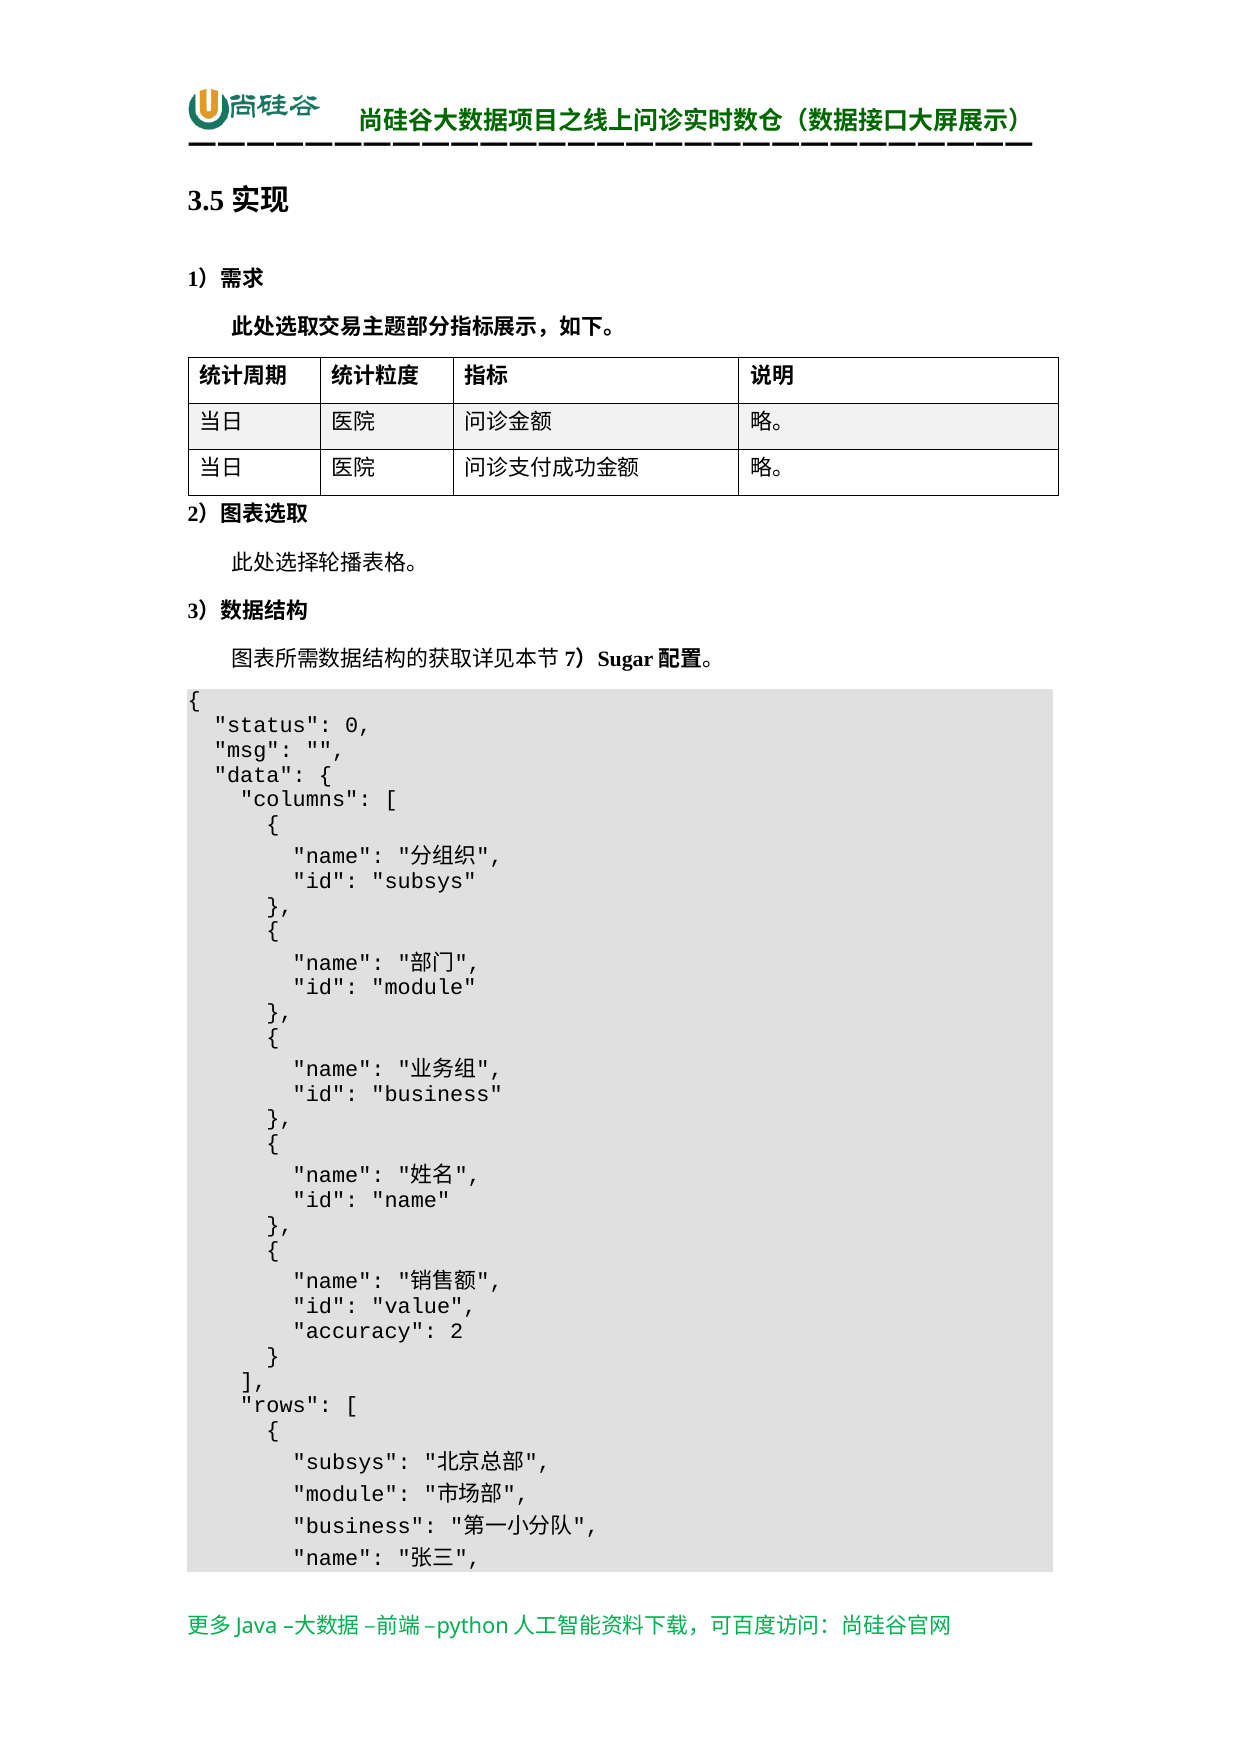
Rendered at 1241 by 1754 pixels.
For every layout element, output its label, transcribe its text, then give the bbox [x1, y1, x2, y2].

text }, [187, 895, 1053, 920]
text "name": "张三", [187, 1540, 1053, 1572]
table_cell 医院 [321, 450, 453, 495]
text { [187, 813, 1053, 838]
text "columns": [ [187, 788, 1053, 813]
table_header 说明 [739, 358, 1058, 403]
text "name": "销售额", [187, 1263, 1053, 1296]
table_cell 问诊支付成功金额 [454, 450, 738, 495]
text "business": "第一小分队", [187, 1508, 1053, 1540]
text "name": "业务组", [187, 1051, 1053, 1083]
text { [187, 1026, 1053, 1051]
text { [187, 1132, 1053, 1157]
text "id": "value", [187, 1296, 1053, 1320]
text "id": "module" [187, 976, 1053, 1001]
table_cell 问诊金额 [454, 404, 738, 449]
text 此处选择轮播表格。 [187, 544, 1053, 577]
text 2）图表选取 [187, 496, 1053, 528]
text }, [187, 1001, 1053, 1026]
picture [187, 88, 320, 130]
table_header 统计粒度 [321, 358, 453, 403]
text "accuracy": 2 [187, 1320, 1053, 1345]
text "rows": [ [187, 1395, 1053, 1419]
text 1）需求 [187, 260, 1053, 293]
table_cell 略。 [739, 404, 1058, 449]
text "name": "分组织", [187, 838, 1053, 870]
text "id": "business" [187, 1083, 1053, 1108]
text "subsys": "北京总部", [187, 1444, 1053, 1476]
text "module": "市场部", [187, 1476, 1053, 1508]
text "msg": "", [187, 739, 1053, 764]
text { [187, 1419, 1053, 1444]
table_cell 略。 [739, 450, 1058, 495]
table_header 指标 [454, 358, 738, 403]
text 此处选取交易主题部分指标展示，如下。 [187, 308, 1053, 341]
text "name": "部门", [187, 944, 1053, 976]
text { [187, 689, 1053, 714]
text }, [187, 1214, 1053, 1239]
table_cell 医院 [321, 404, 453, 449]
text { [187, 920, 1053, 944]
table_header 统计周期 [189, 358, 320, 403]
text }, [187, 1108, 1053, 1132]
text ], [187, 1370, 1053, 1395]
text "name": "姓名", [187, 1157, 1053, 1189]
subtitle 3.5 实现 [187, 165, 1053, 230]
text "id": "name" [187, 1189, 1053, 1214]
text } [187, 1345, 1053, 1370]
text 图表所需数据结构的获取详见本节 7）Sugar 配置。 [187, 641, 1053, 673]
text 3）数据结构 [187, 593, 1053, 625]
text "id": "subsys" [187, 870, 1053, 895]
text { [187, 1239, 1053, 1263]
text "status": 0, [187, 714, 1053, 739]
table_cell 当日 [189, 450, 320, 495]
text "data": { [187, 764, 1053, 788]
table_cell 当日 [189, 404, 320, 449]
